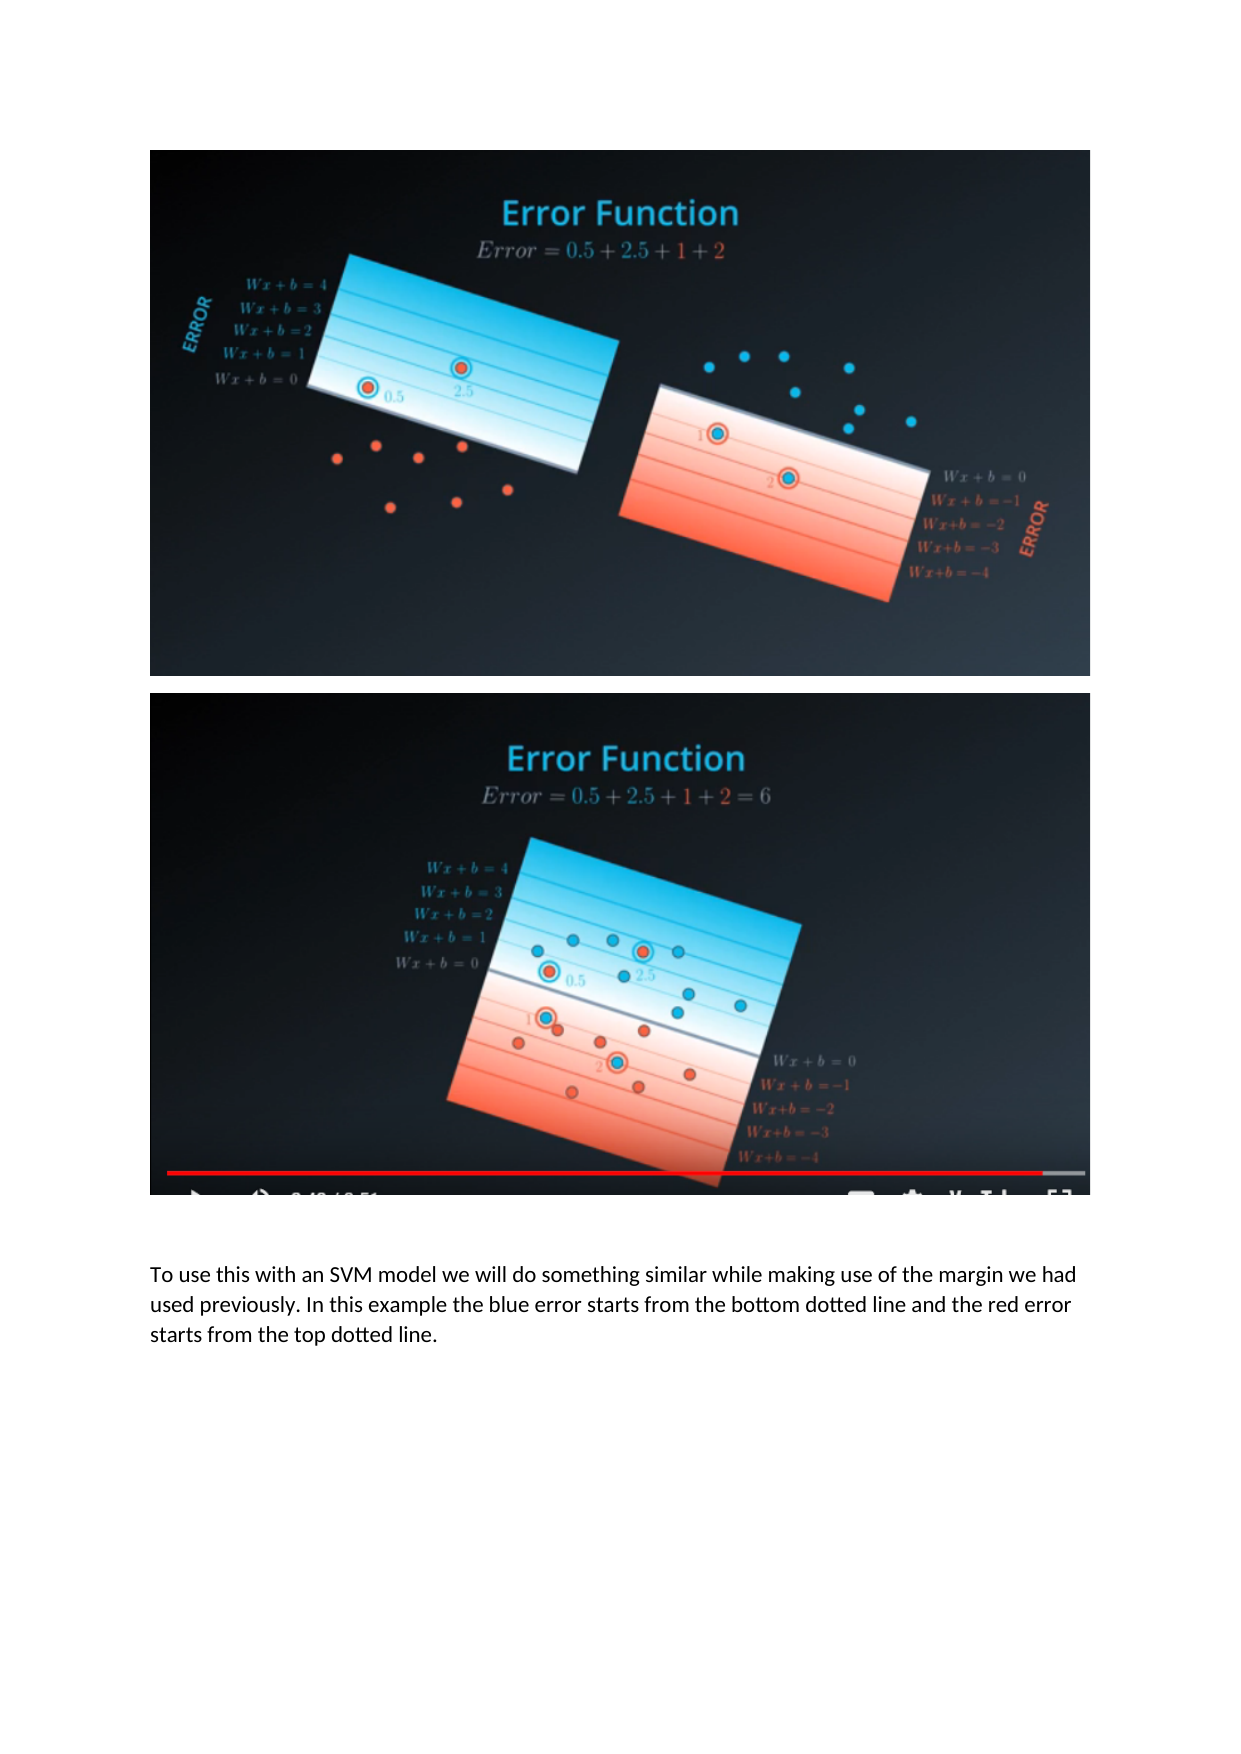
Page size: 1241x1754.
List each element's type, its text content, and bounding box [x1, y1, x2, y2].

picture [150, 150, 1091, 676]
text To use this with an SVM model we will do something similar while making use of the margin we had used previously. In this example the blue error starts from the bottom dotted line and the red error starts from the top dotted line. [150, 1260, 1090, 1348]
picture [150, 693, 1091, 1195]
